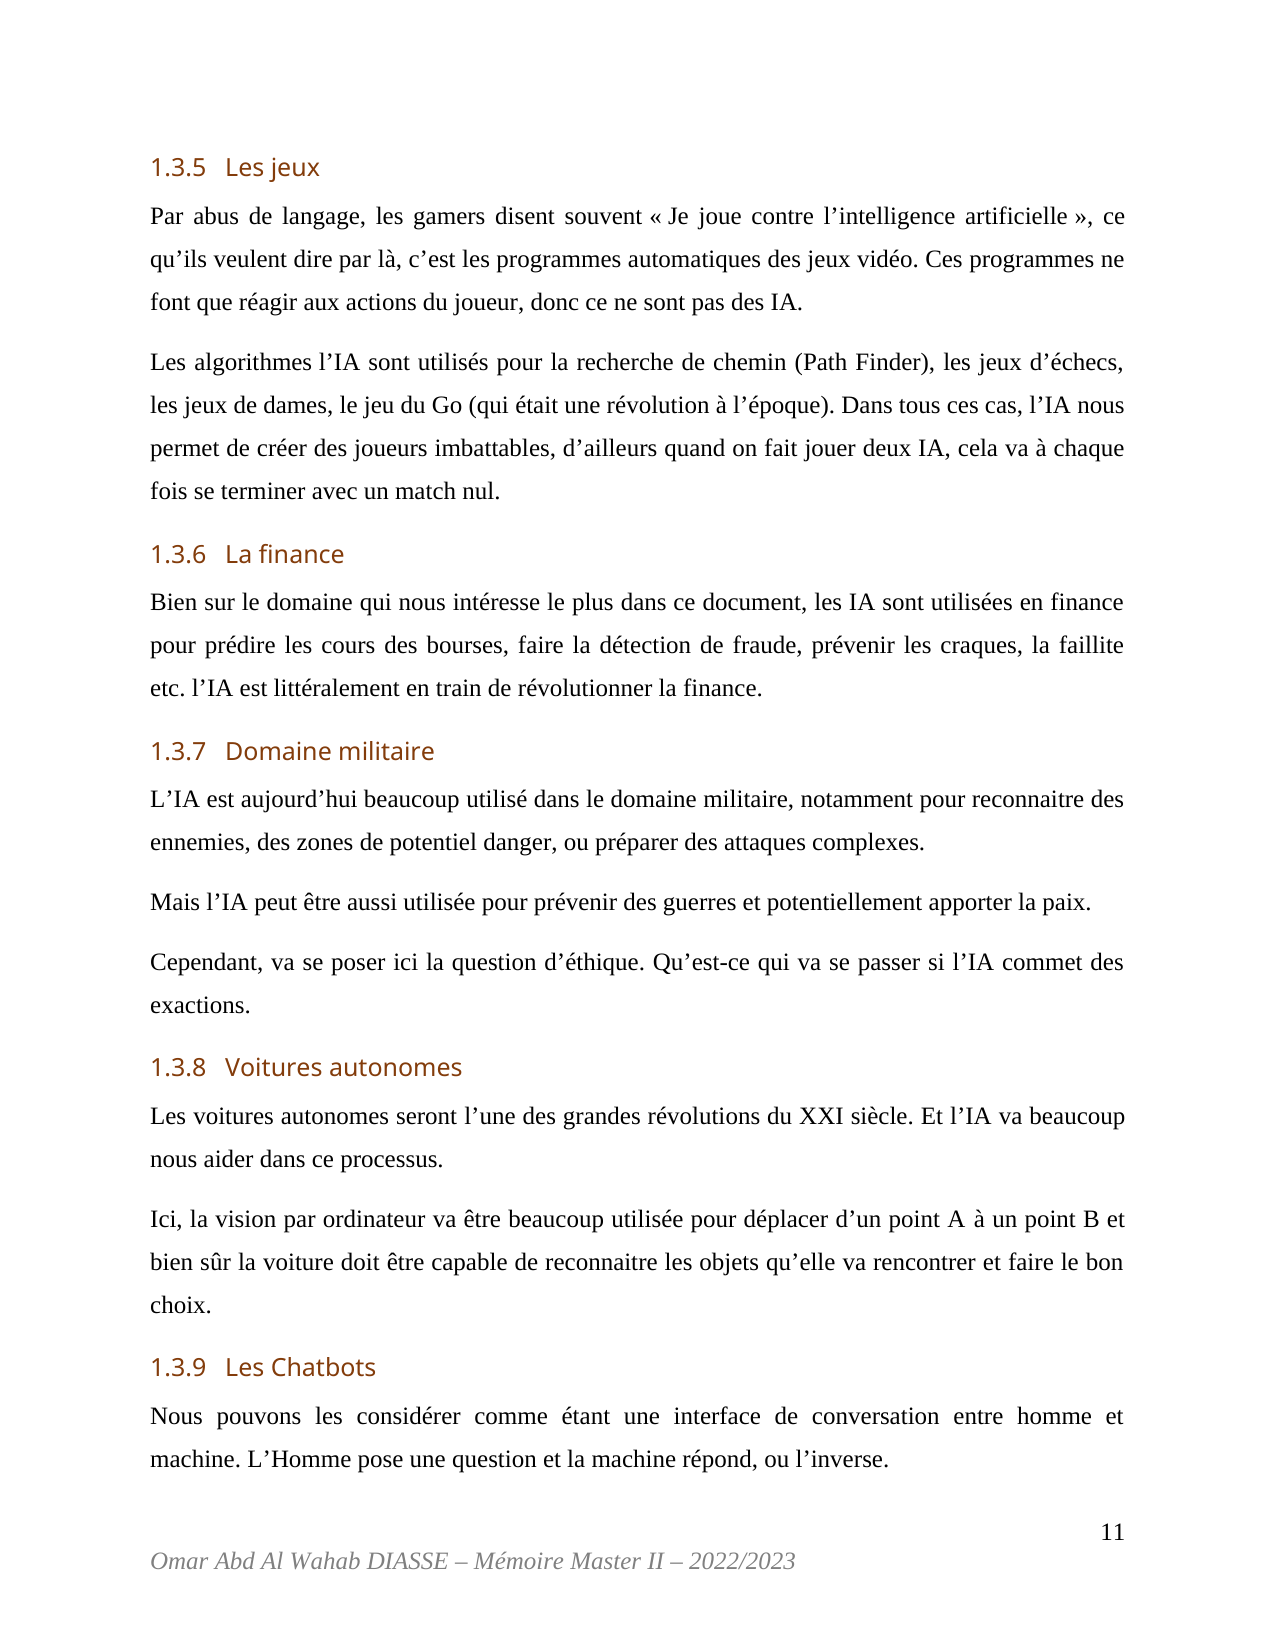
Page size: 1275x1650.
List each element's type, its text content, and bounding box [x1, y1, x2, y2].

subtitle Voitures autonomes [150, 1050, 1125, 1084]
subtitle Domaine militaire [150, 733, 1125, 767]
text Ici, la vision par ordinateur va être beaucoup utilisée pour déplacer d’un point A à un point B et bien sûr la voiture doit être capable de reconnaitre les objets qu’elle va rencontrer et faire le bon choix. [150, 1204, 1125, 1319]
text Par abus de langage, les gamers disent souvent « Je joue contre l’intelligence artificielle », ce qu’ils veulent dire par là, c’est les programmes automatiques des jeux vidéo. Ces programmes ne font que réagir aux actions du joueur, donc ce ne sont pas des IA. [150, 201, 1125, 316]
text Cependant, va se poser ici la question d’éthique. Qu’est-ce qui va se passer si l’IA commet des exactions. [150, 947, 1125, 1019]
text Les algorithmes l’IA sont utilisés pour la recherche de chemin (Path Finder), les jeux d’échecs, les jeux de dames, le jeu du Go (qui était une révolution à l’époque). Dans tous ces cas, l’IA nous permet de créer des joueurs imbattables, d’ailleurs quand on fait jouer deux IA, cela va à chaque fois se terminer avec un match nul. [150, 347, 1125, 505]
subtitle La finance [150, 536, 1125, 570]
text Les voitures autonomes seront l’une des grandes révolutions du XXI siècle. Et l’IA va beaucoup nous aider dans ce processus. [150, 1101, 1125, 1173]
subtitle Les Chatbots [150, 1350, 1125, 1384]
text Mais l’IA peut être aussi utilisée pour prévenir des guerres et potentiellement apporter la paix. [150, 887, 1125, 916]
text L’IA est aujourd’hui beaucoup utilisé dans le domaine militaire, notamment pour reconnaitre des ennemies, des zones de potentiel danger, ou préparer des attaques complexes. [150, 784, 1125, 856]
text Bien sur le domaine qui nous intéresse le plus dans ce document, les IA sont utilisées en finance pour prédire les cours des bourses, faire la détection de fraude, prévenir les craques, la faillite etc. l’IA est littéralement en train de révolutionner la finance. [150, 587, 1125, 702]
text Nous pouvons les considérer comme étant une interface de conversation entre homme et machine. L’Homme pose une question et la machine répond, ou l’inverse. [150, 1401, 1125, 1473]
subtitle Les jeux [150, 150, 1125, 184]
